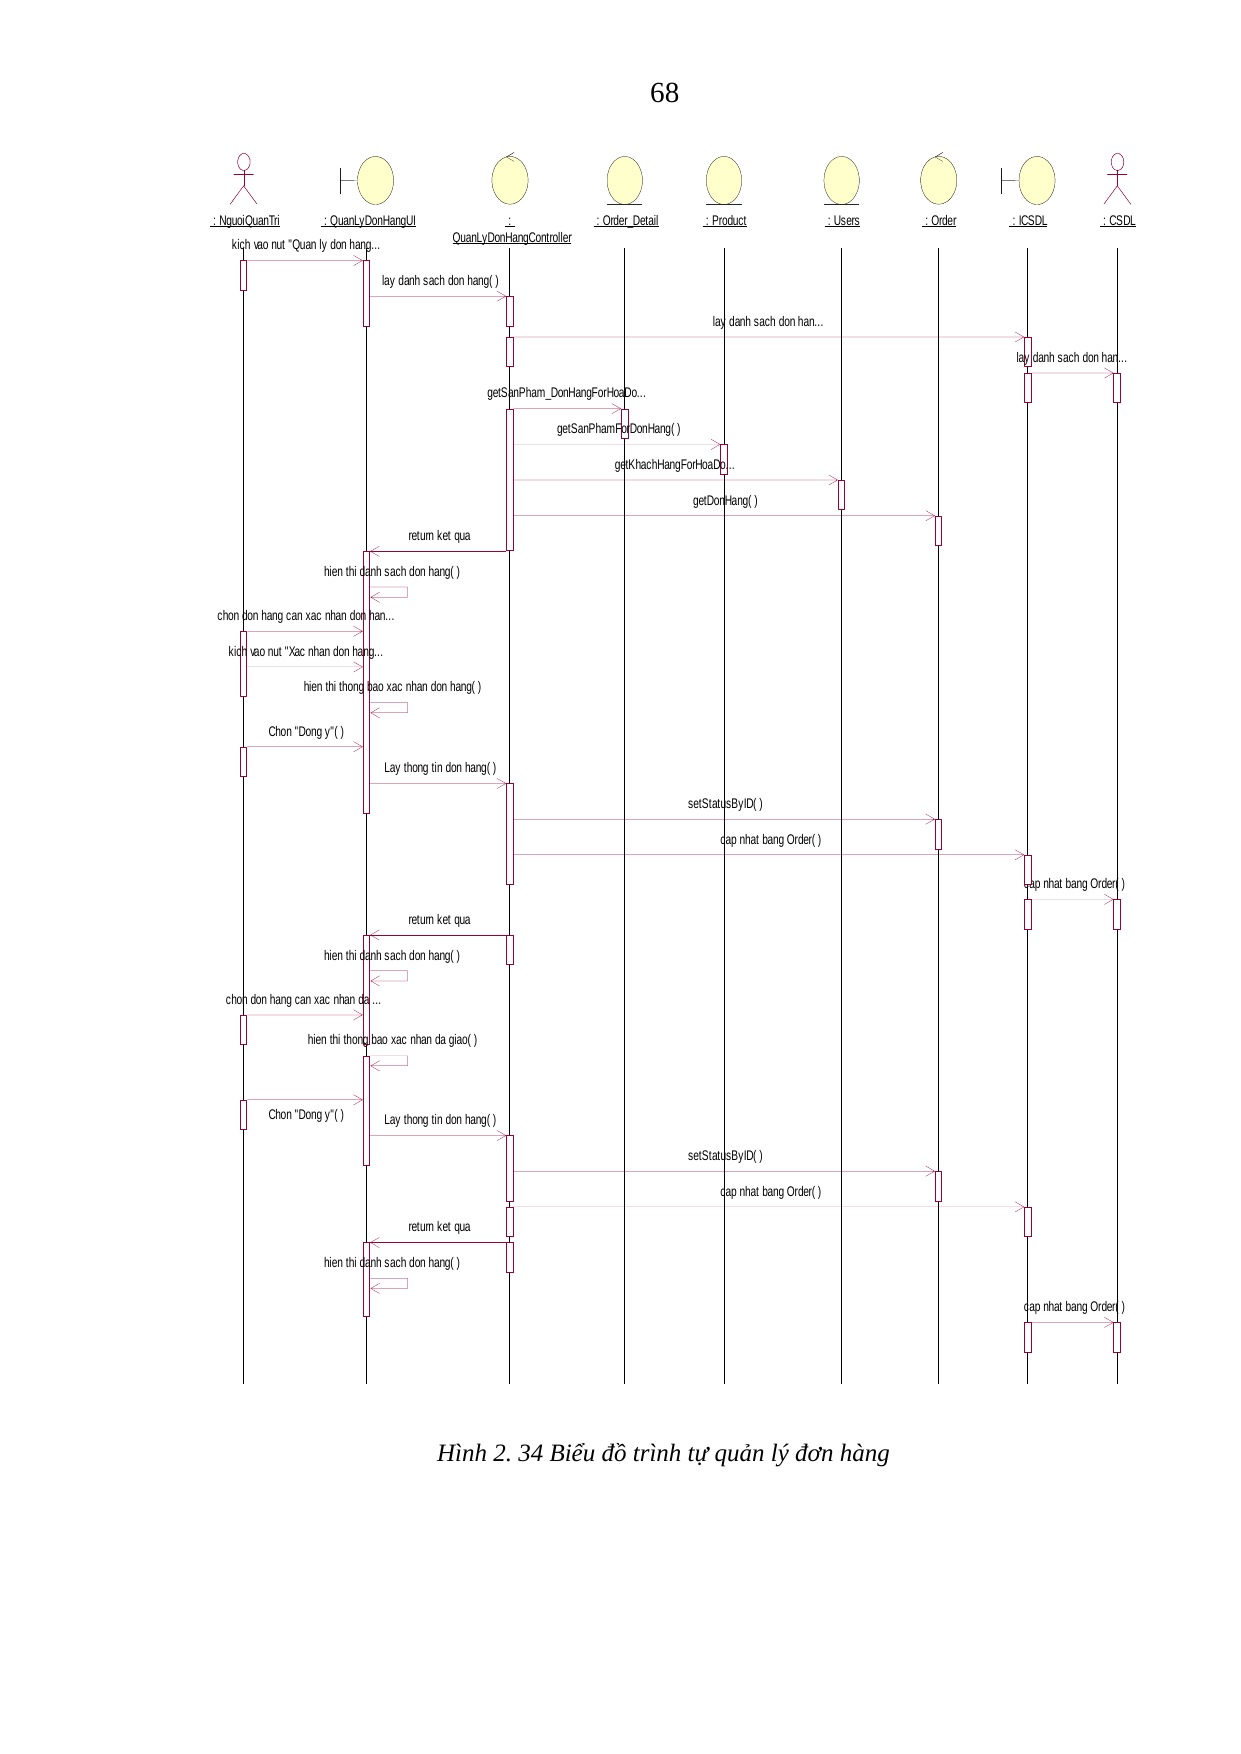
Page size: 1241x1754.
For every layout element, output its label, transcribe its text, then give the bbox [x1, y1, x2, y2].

text Hình 2. 34 Biểu đồ trình tự quản lý đơn hàng [207, 1438, 1122, 1466]
